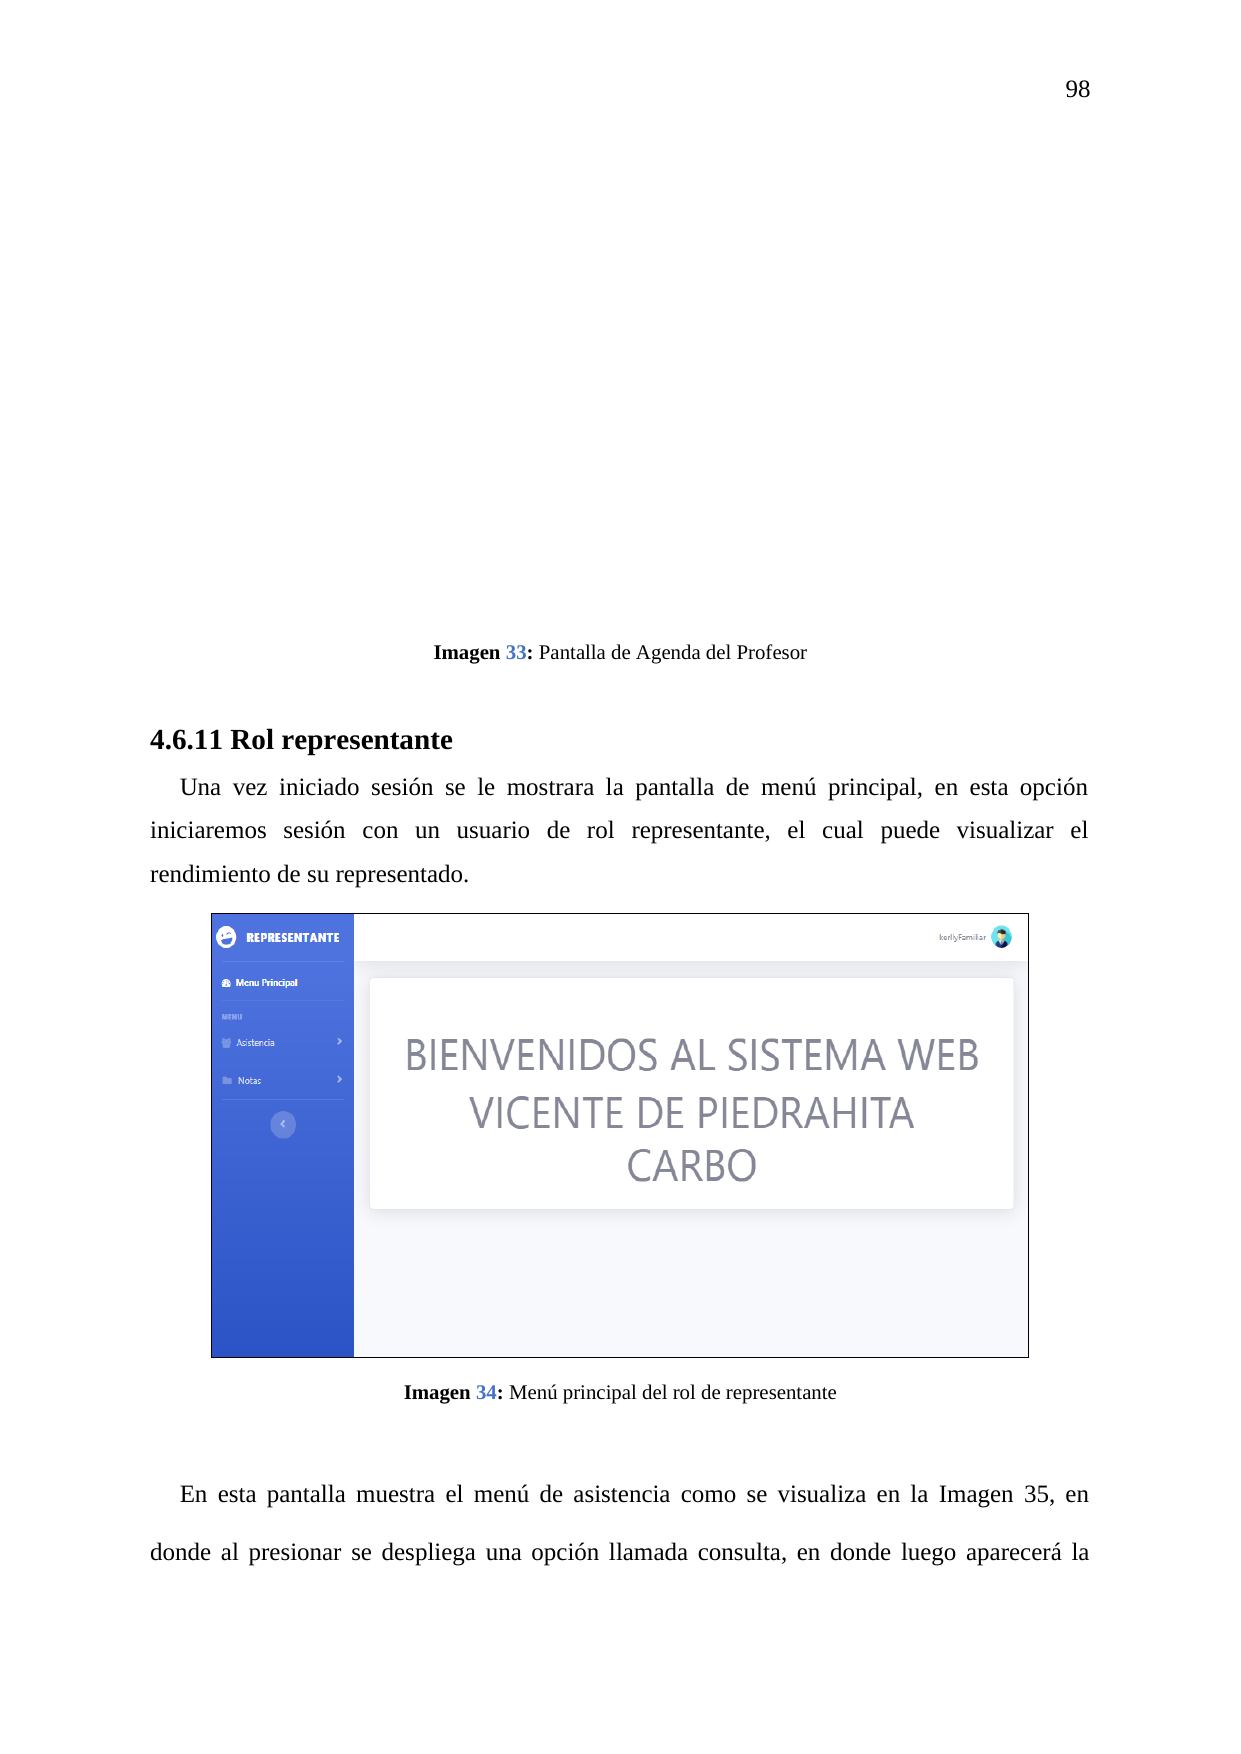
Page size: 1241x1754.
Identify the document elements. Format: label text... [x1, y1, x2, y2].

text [150, 1405, 1090, 1566]
subtitle 4.6.11 Rol representante [150, 722, 1090, 756]
picture [212, 914, 1028, 1357]
text Una vez iniciado sesión se le mostrara la pantalla de menú principal, en esta opción iniciaremos sesión con un usuario de rol representante, el cual puede visualizar el rendimiento de su representado. [150, 772, 1090, 887]
